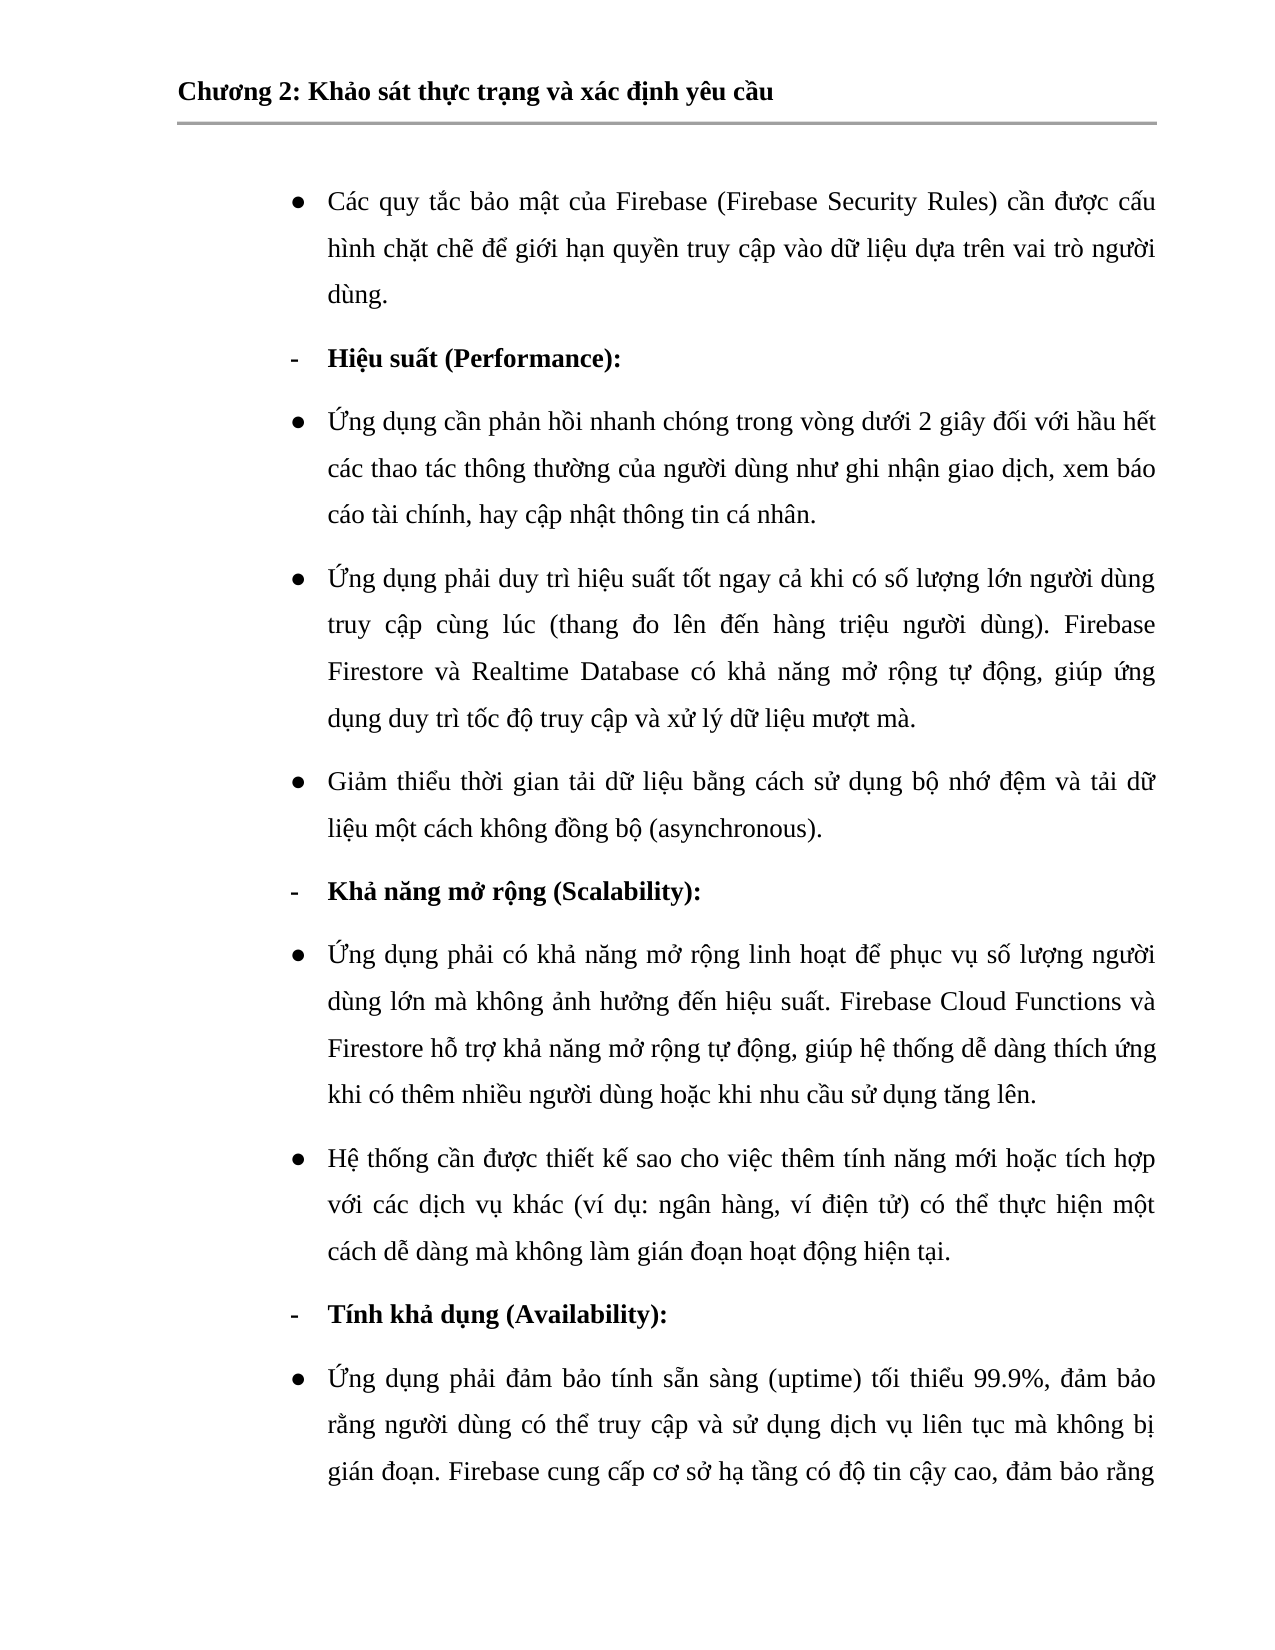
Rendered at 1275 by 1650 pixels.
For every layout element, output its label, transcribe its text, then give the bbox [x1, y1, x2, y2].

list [290, 1362, 1157, 1486]
list Ứng dụng phải có khả năng mở rộng linh hoạt để phục vụ số lượng người dùng lớn mà không ảnh hưởng đến hiệu suất. Firebase Cloud Functions và Firestore hỗ trợ khả năng mở rộng tự động, giúp hệ thống dễ dàng thích ứng khi có thêm nhiều người dùng hoặc khi nhu cầu sử dụng tăng lên. [290, 938, 1157, 1109]
list Ứng dụng phải duy trì hiệu suất tốt ngay cả khi có số lượng lớn người dùng truy cập cùng lúc (thang đo lên đến hàng triệu người dùng). Firebase Firestore và Realtime Database có khả năng mở rộng tự động, giúp ứng dụng duy trì tốc độ truy cập và xử lý dữ liệu mượt mà. [290, 562, 1157, 733]
list Hệ thống cần được thiết kế sao cho việc thêm tính năng mới hoặc tích hợp với các dịch vụ khác (ví dụ: ngân hàng, ví điện tử) có thể thực hiện một cách dễ dàng mà không làm gián đoạn hoạt động hiện tại. [290, 1142, 1157, 1266]
list Ứng dụng cần phản hồi nhanh chóng trong vòng dưới 2 giây đối với hầu hết các thao tác thông thường của người dùng như ghi nhận giao dịch, xem báo cáo tài chính, hay cập nhật thông tin cá nhân. [290, 405, 1157, 529]
list Hiệu suất (Performance): [290, 342, 1157, 373]
list Giảm thiểu thời gian tải dữ liệu bằng cách sử dụng bộ nhớ đệm và tải dữ liệu một cách không đồng bộ (asynchronous). [290, 765, 1157, 843]
list Tính khả dụng (Availability): [290, 1298, 1157, 1329]
list Khả năng mở rộng (Scalability): [290, 875, 1157, 906]
list Các quy tắc bảo mật của Firebase (Firebase Security Rules) cần được cấu hình chặt chẽ để giới hạn quyền truy cập vào dữ liệu dựa trên vai trò người dùng. [290, 185, 1157, 309]
